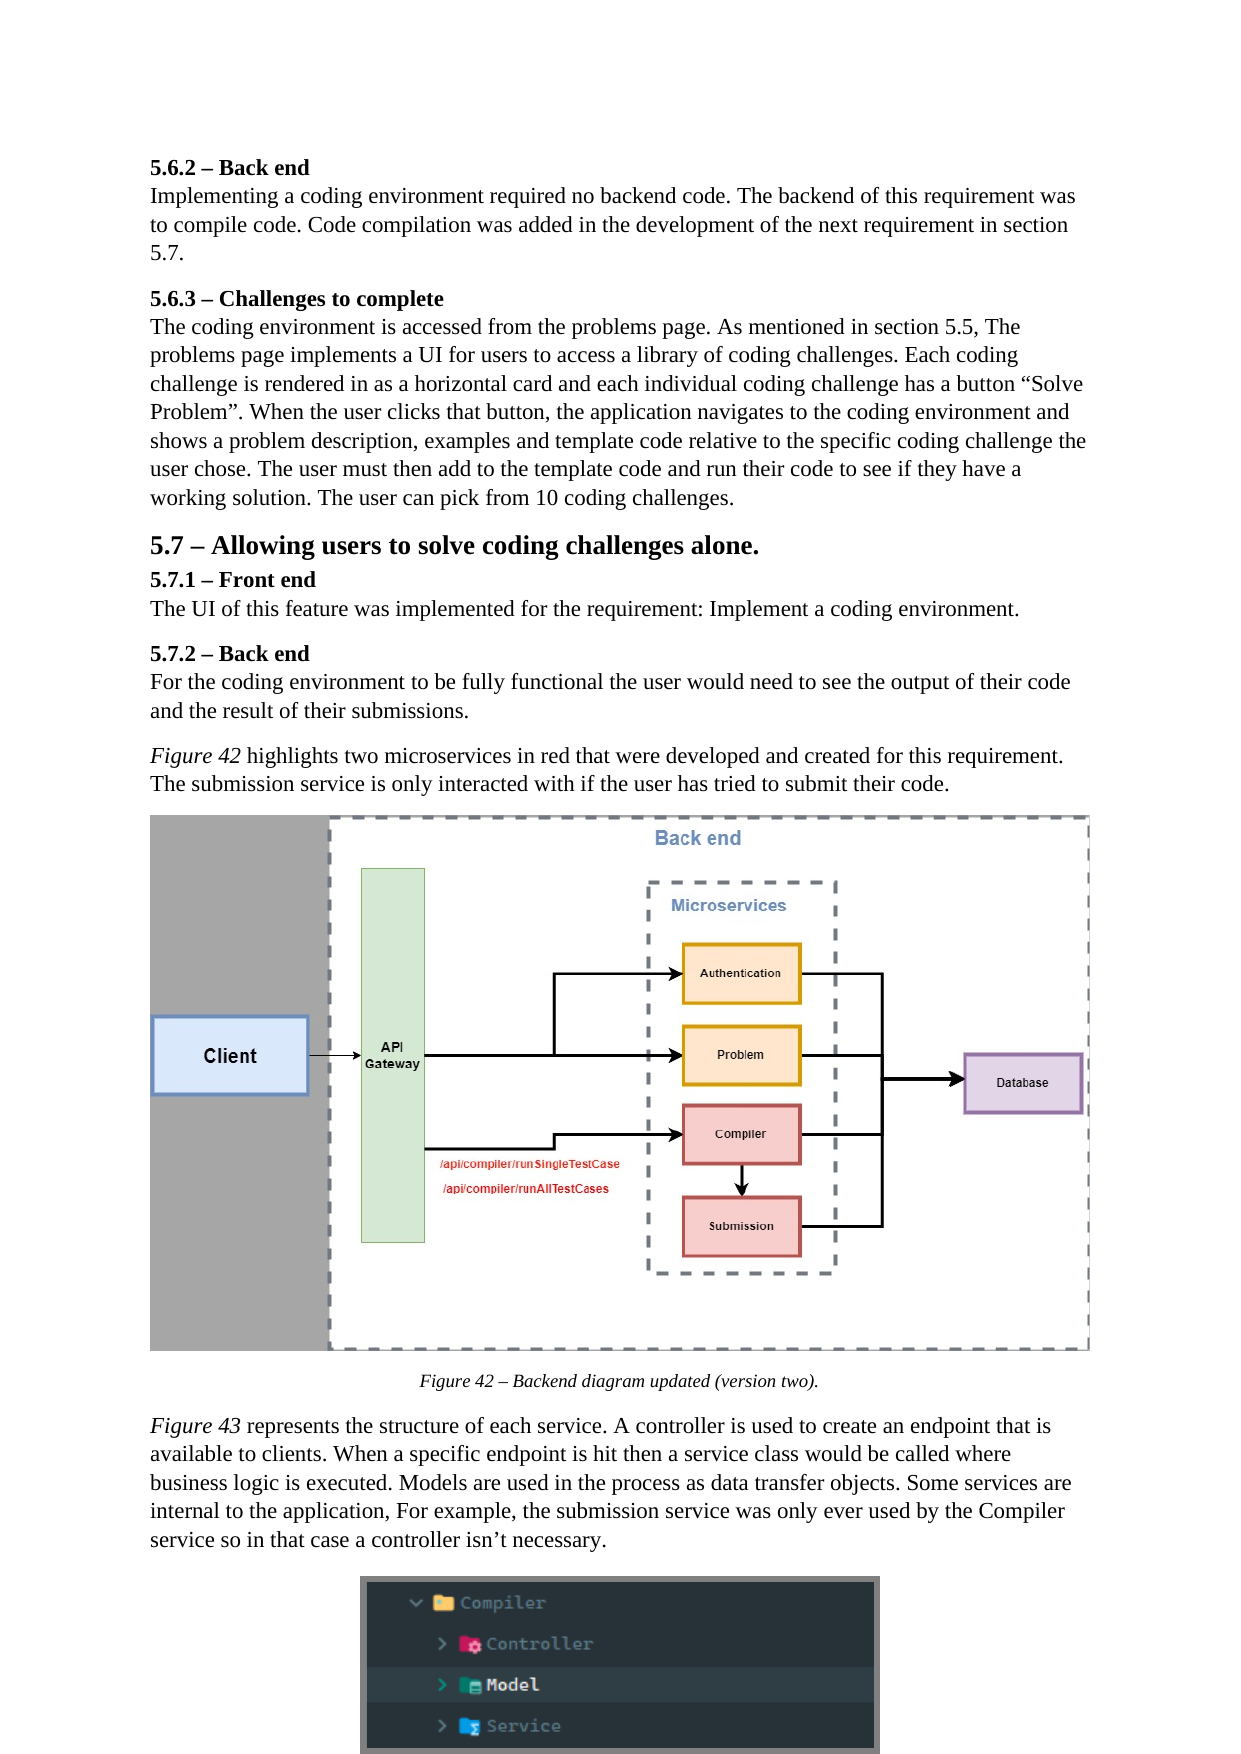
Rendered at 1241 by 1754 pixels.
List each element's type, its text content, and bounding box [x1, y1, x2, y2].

text For the coding environment to be fully functional the user would need to see the output of their code and the result of their submissions. [150, 668, 1090, 723]
subtitle 5.6.2 – Back end [150, 154, 1090, 181]
text Figure 42 – Backend diagram updated (version two). [150, 1370, 1090, 1391]
subtitle 5.7.1 – Front end [150, 566, 1090, 593]
subtitle 5.6.3 – Challenges to complete [150, 284, 1090, 311]
text The UI of this feature was implemented for the requirement: Implement a coding environment. [150, 595, 1090, 621]
text Figure 42 highlights two microservices in red that were developed and created for this requirement. The submission service is only interacted with if the user has tried to submit their code. [150, 742, 1090, 797]
subtitle 5.7 – Allowing users to solve coding challenges alone. [150, 529, 1090, 560]
picture [366, 1582, 874, 1748]
text The coding environment is accessed from the problems page. As mentioned in section 5.5, The problems page implements a UI for users to access a library of coding challenges. Each coding challenge is rendered in as a horizontal card and each individual coding challenge has a button “Solve Problem”. When the user clicks that button, the application navigates to the coding environment and shows a problem description, examples and template code relative to the specific coding challenge the user chose. The user must then add to the template code and run their code to see if they have a working solution. The user can pick from 10 coding challenges. [150, 313, 1090, 510]
text Figure 43 represents the structure of each service. A controller is used to create an endpoint that is available to clients. When a specific endpoint is hit then a service class would be called where business logic is executed. Models are used in the process as data transfer objects. Some services are internal to the application, For example, the submission service was only ever used by the Compiler service so in that case a controller isn’t necessary. [150, 1412, 1090, 1552]
text Implementing a coding environment required no backend code. The backend of this requirement was to compile code. Code compilation was added in the development of the next requirement in section 5.7. [150, 183, 1090, 266]
subtitle 5.7.2 – Back end [150, 640, 1090, 666]
picture [150, 815, 1090, 1351]
